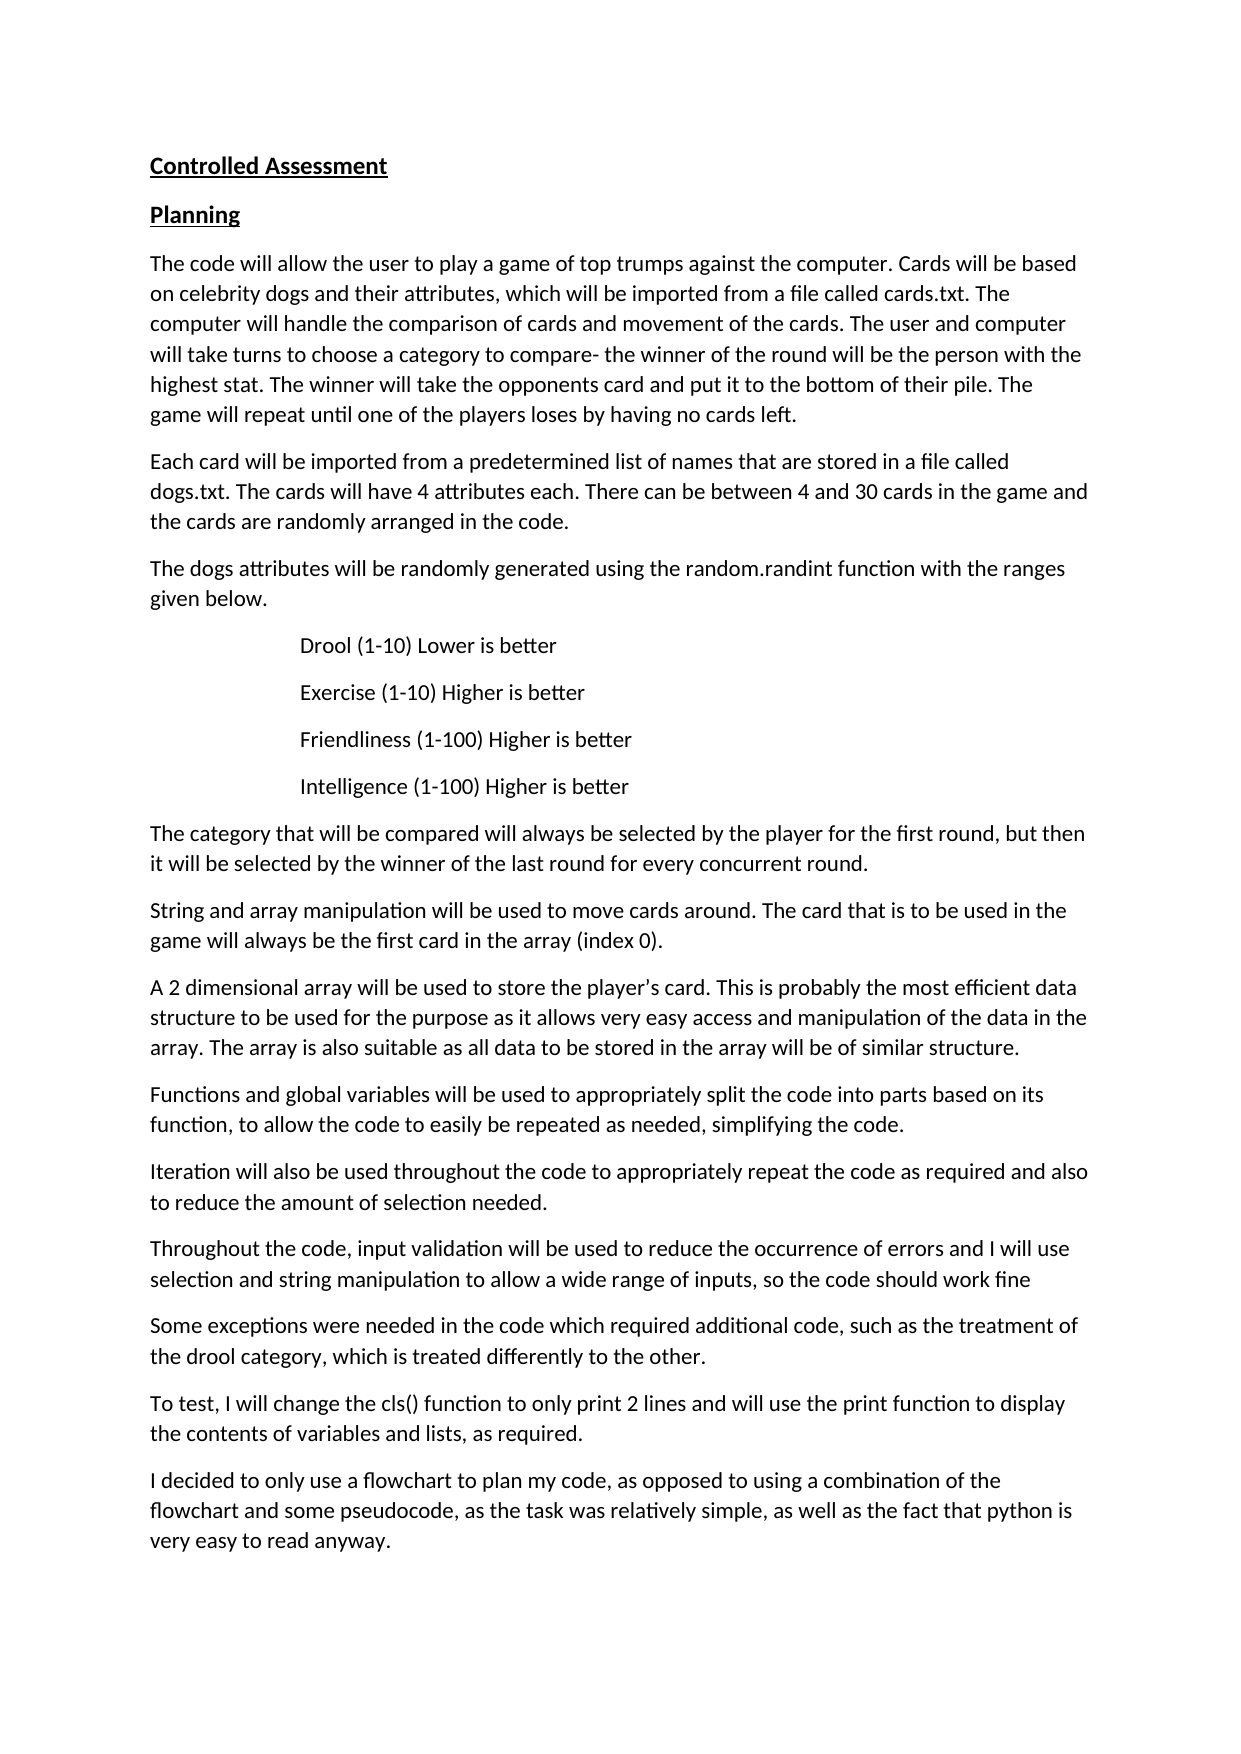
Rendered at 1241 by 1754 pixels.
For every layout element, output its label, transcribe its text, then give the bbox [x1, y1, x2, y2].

text A 2 dimensional array will be used to store the player’s card. This is probably the most efficient data structure to be used for the purpose as it allows very easy access and manipulation of the data in the array. The array is also suitable as all data to be stored in the array will be of similar structure. [150, 973, 1090, 1062]
text Each card will be imported from a predetermined list of names that are stored in a file called dogs.txt. The cards will have 4 attributes each. There can be between 4 and 30 cards in the game and the cards are randomly arranged in the code. [150, 447, 1090, 536]
text String and array manipulation will be used to move cards around. The card that is to be used in the game will always be the first card in the array (index 0). [150, 896, 1090, 954]
text Friendliness (1-100) Higher is better [300, 725, 1090, 753]
text The dogs attributes will be randomly generated using the random.randint function with the ranges given below. [150, 554, 1090, 613]
text Iteration will also be used throughout the code to appropriately repeat the code as required and also to reduce the amount of selection needed. [150, 1157, 1090, 1216]
text Controlled Assessment [150, 150, 1090, 181]
text Some exceptions were needed in the code which required additional code, such as the treatment of the drool category, which is treated differently to the other. [150, 1312, 1090, 1370]
text The category that will be compared will always be selected by the player for the first round, but then it will be selected by the winner of the last round for every concurrent round. [150, 819, 1090, 877]
text Drool (1-10) Lower is better [300, 631, 1090, 659]
text Throughout the code, input validation will be used to reduce the occurrence of errors and I will use selection and string manipulation to allow a wide range of inputs, so the code should work fine [150, 1234, 1090, 1293]
text Planning [150, 199, 1090, 230]
text The code will allow the user to play a game of top trumps against the computer. Cards will be based on celebrity dogs and their attributes, which will be imported from a file called cards.txt. The computer will handle the comparison of cards and movement of the cards. The user and computer will take turns to choose a category to compare- the winner of the round will be the person with the highest stat. The winner will take the opponents card and put it to the bottom of their pile. The game will repeat until one of the players loses by having no cards left. [150, 249, 1090, 428]
text Intelligence (1-100) Higher is better [300, 772, 1090, 800]
text Functions and global variables will be used to appropriately split the code into parts based on its function, to allow the code to easily be repeated as needed, simplifying the code. [150, 1080, 1090, 1139]
text To test, I will change the cls() function to only print 2 lines and will use the print function to display the contents of variables and lists, as required. [150, 1389, 1090, 1447]
text I decided to only use a flowchart to plan my code, as opposed to using a combination of the flowchart and some pseudocode, as the task was relatively simple, as well as the fact that python is very easy to read anyway. [150, 1466, 1090, 1554]
text Exercise (1-10) Higher is better [300, 678, 1090, 706]
